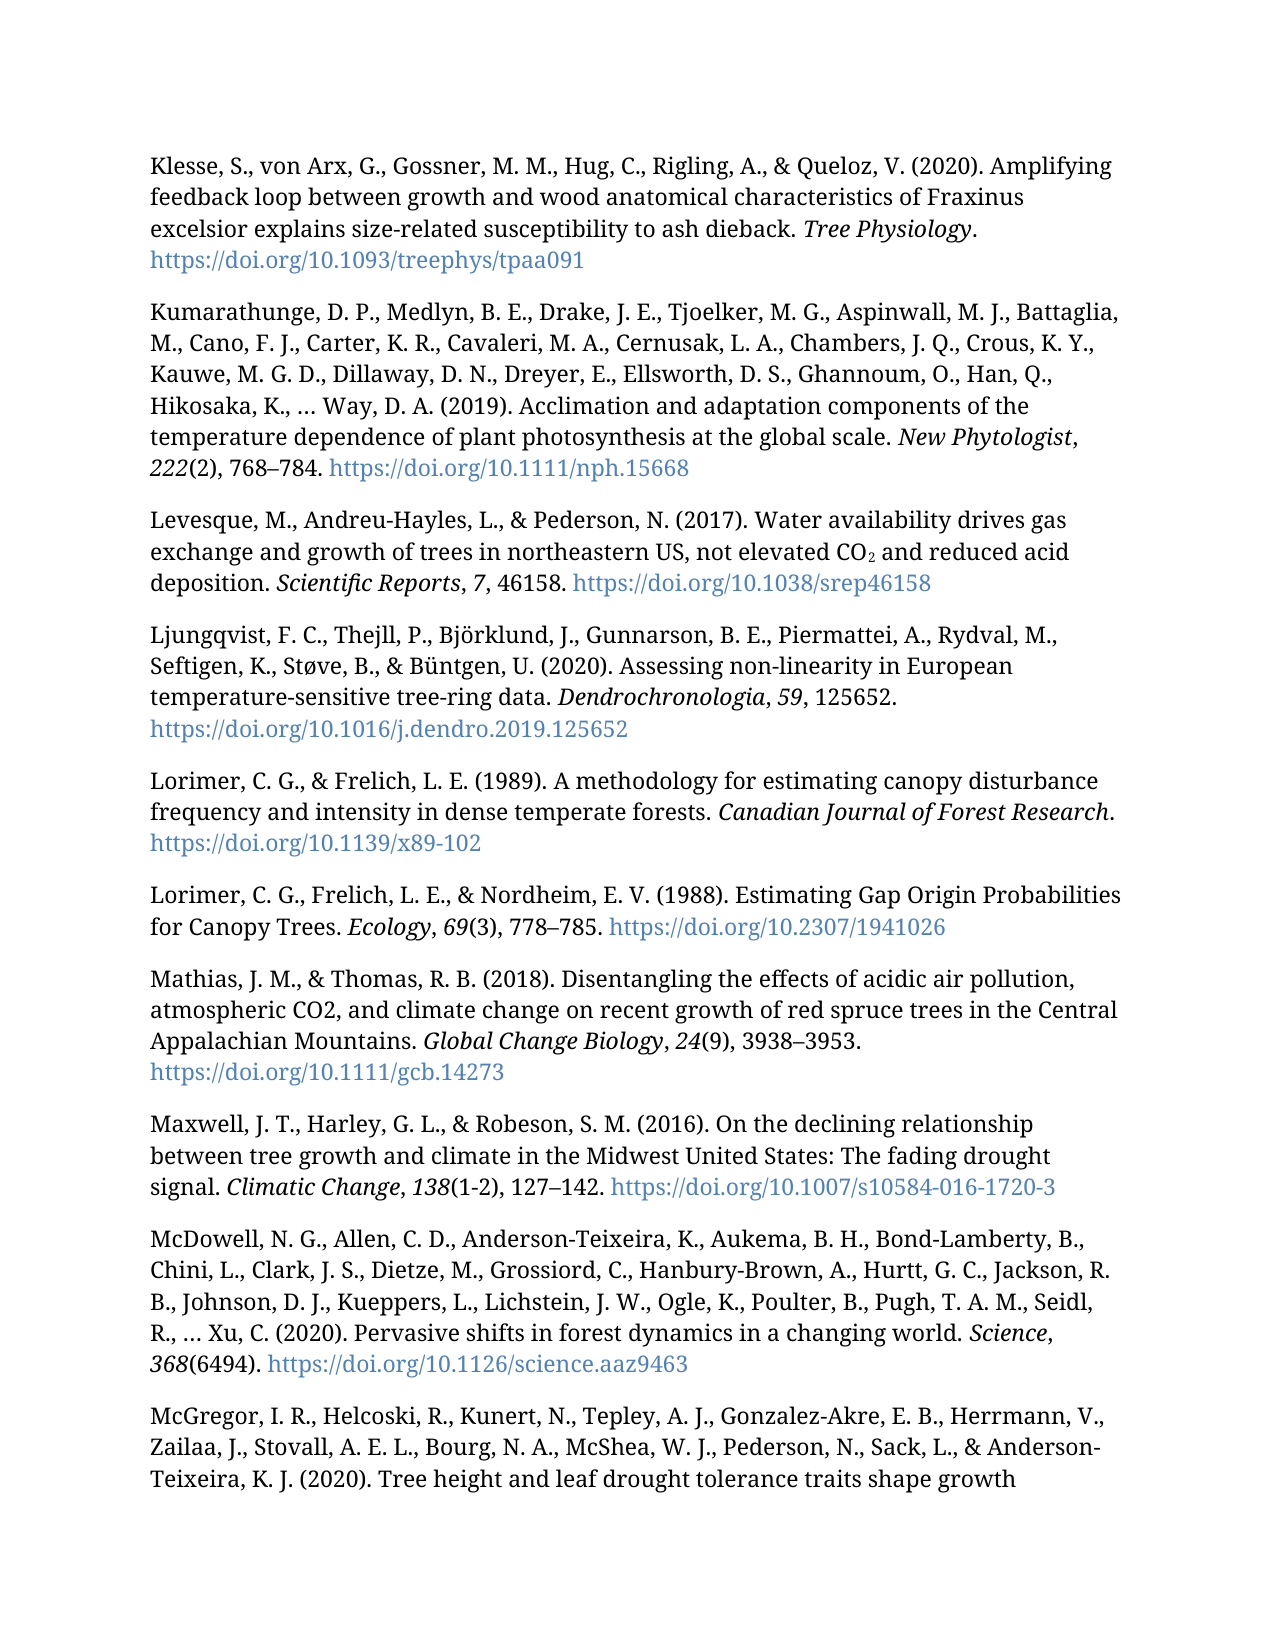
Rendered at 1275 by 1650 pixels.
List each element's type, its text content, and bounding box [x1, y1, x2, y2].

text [150, 1400, 1125, 1494]
text Lorimer, C. G., Frelich, L. E., & Nordheim, E. V. (1988). Estimating Gap Origin Probabilities for Canopy Trees. Ecology, 69(3), 778–785. https://doi.org/10.2307/1941026 [150, 879, 1125, 942]
text Klesse, S., von Arx, G., Gossner, M. M., Hug, C., Rigling, A., & Queloz, V. (2020). Amplifying feedback loop between growth and wood anatomical characteristics of Fraxinus excelsior explains size-related susceptibility to ash dieback. Tree Physiology. https://doi.org/10.1093/treephys/tpaa091 [150, 150, 1125, 275]
text Maxwell, J. T., Harley, G. L., & Robeson, S. M. (2016). On the declining relationship between tree growth and climate in the Midwest United States: The fading drought signal. Climatic Change, 138(1-2), 127–142. https://doi.org/10.1007/s10584-016-1720-3 [150, 1108, 1125, 1202]
text Lorimer, C. G., & Frelich, L. E. (1989). A methodology for estimating canopy disturbance frequency and intensity in dense temperate forests. Canadian Journal of Forest Research. https://doi.org/10.1139/x89-102 [150, 764, 1125, 858]
text Levesque, M., Andreu-Hayles, L., & Pederson, N. (2017). Water availability drives gas exchange and growth of trees in northeastern US, not elevated CO2 and reduced acid deposition. Scientific Reports, 7, 46158. https://doi.org/10.1038/srep46158 [150, 504, 1125, 598]
text Mathias, J. M., & Thomas, R. B. (2018). Disentangling the effects of acidic air pollution, atmospheric CO2, and climate change on recent growth of red spruce trees in the Central Appalachian Mountains. Global Change Biology, 24(9), 3938–3953. https://doi.org/10.1111/gcb.14273 [150, 962, 1125, 1087]
text McDowell, N. G., Allen, C. D., Anderson-Teixeira, K., Aukema, B. H., Bond-Lamberty, B., Chini, L., Clark, J. S., Dietze, M., Grossiord, C., Hanbury-Brown, A., Hurtt, G. C., Jackson, R. B., Johnson, D. J., Kueppers, L., Lichstein, J. W., Ogle, K., Poulter, B., Pugh, T. A. M., Seidl, R., … Xu, C. (2020). Pervasive shifts in forest dynamics in a changing world. Science, 368(6494). https://doi.org/10.1126/science.aaz9463 [150, 1223, 1125, 1379]
text Kumarathunge, D. P., Medlyn, B. E., Drake, J. E., Tjoelker, M. G., Aspinwall, M. J., Battaglia, M., Cano, F. J., Carter, K. R., Cavaleri, M. A., Cernusak, L. A., Chambers, J. Q., Crous, K. Y., Kauwe, M. G. D., Dillaway, D. N., Dreyer, E., Ellsworth, D. S., Ghannoum, O., Han, Q., Hikosaka, K., … Way, D. A. (2019). Acclimation and adaptation components of the temperature dependence of plant photosynthesis at the global scale. New Phytologist, 222(2), 768–784. https://doi.org/10.1111/nph.15668 [150, 296, 1125, 483]
text Ljungqvist, F. C., Thejll, P., Björklund, J., Gunnarson, B. E., Piermattei, A., Rydval, M., Seftigen, K., Støve, B., & Büntgen, U. (2020). Assessing non-linearity in European temperature-sensitive tree-ring data. Dendrochronologia, 59, 125652. https://doi.org/10.1016/j.dendro.2019.125652 [150, 619, 1125, 744]
